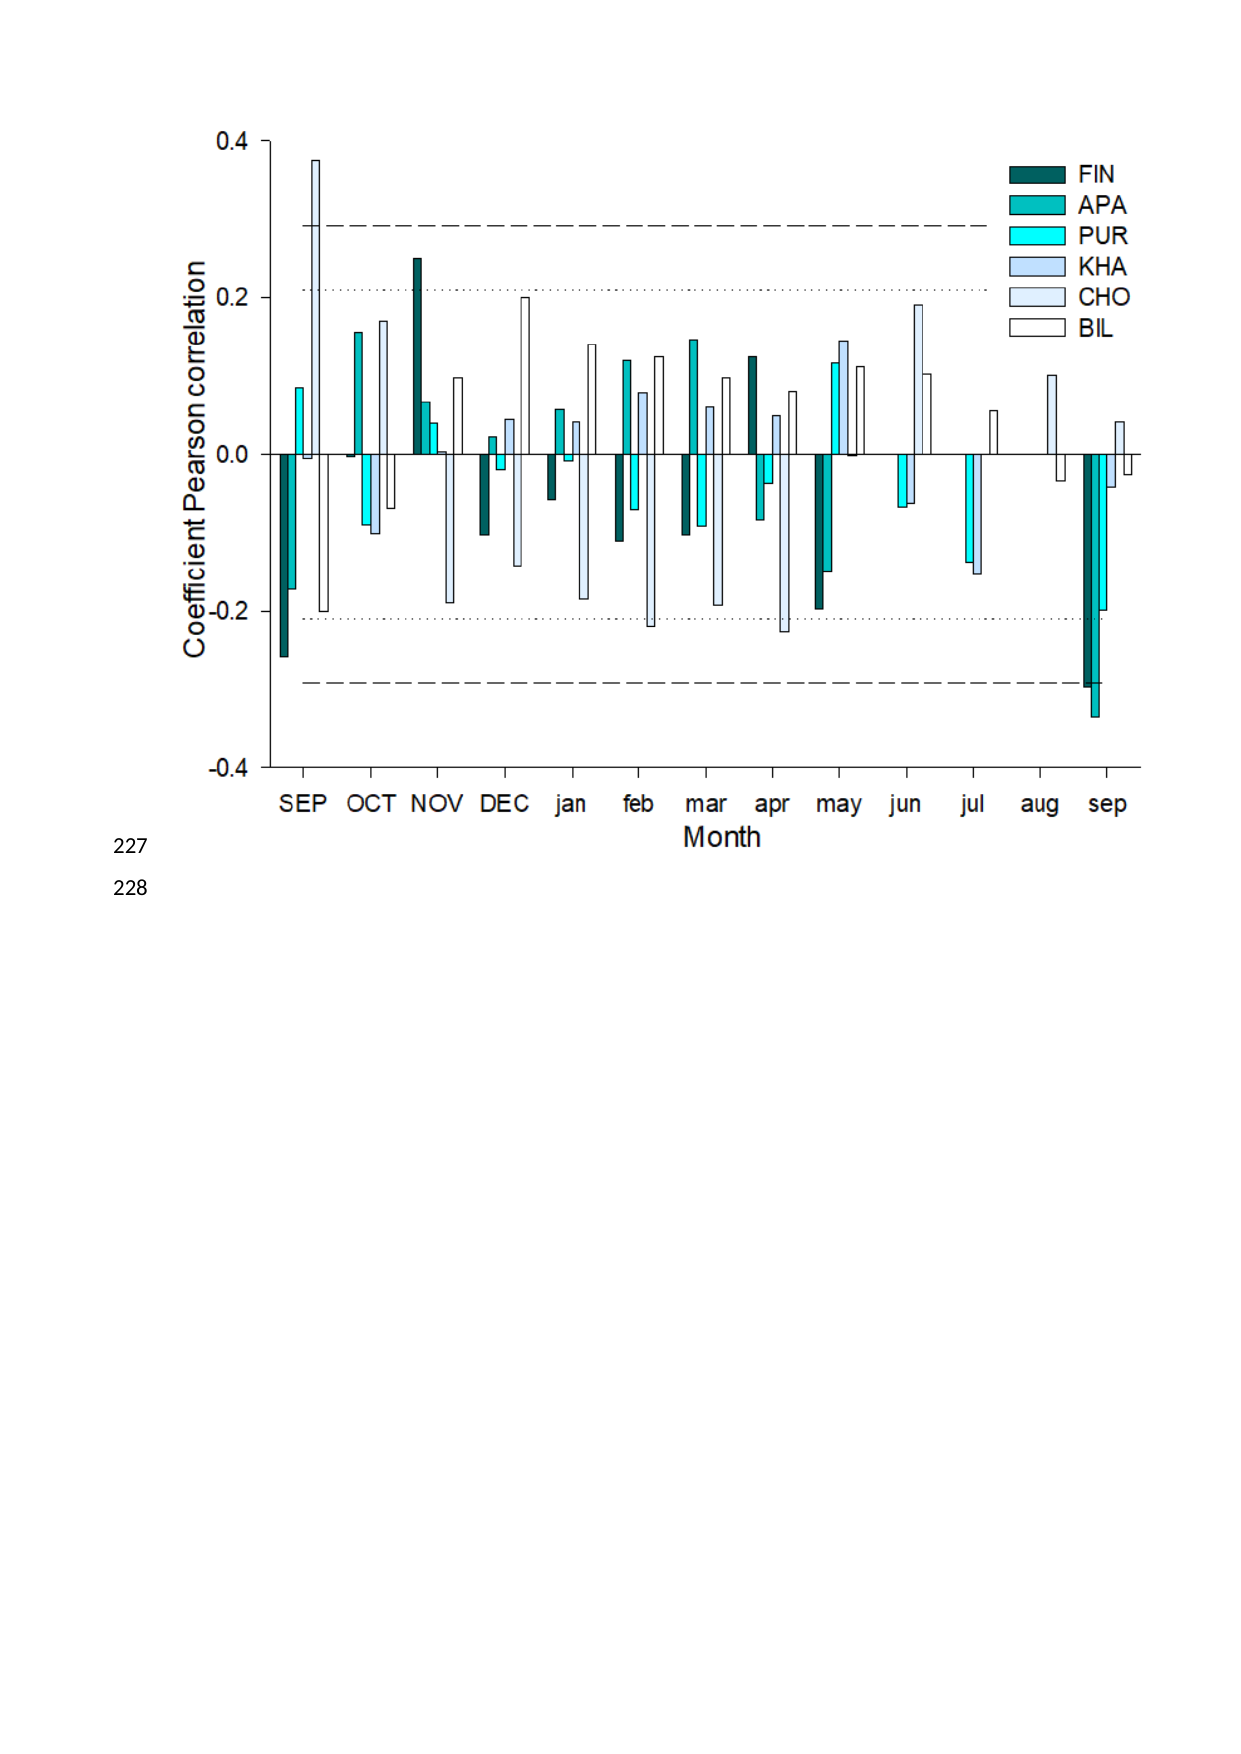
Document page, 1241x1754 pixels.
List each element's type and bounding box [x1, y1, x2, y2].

picture [177, 118, 1152, 854]
